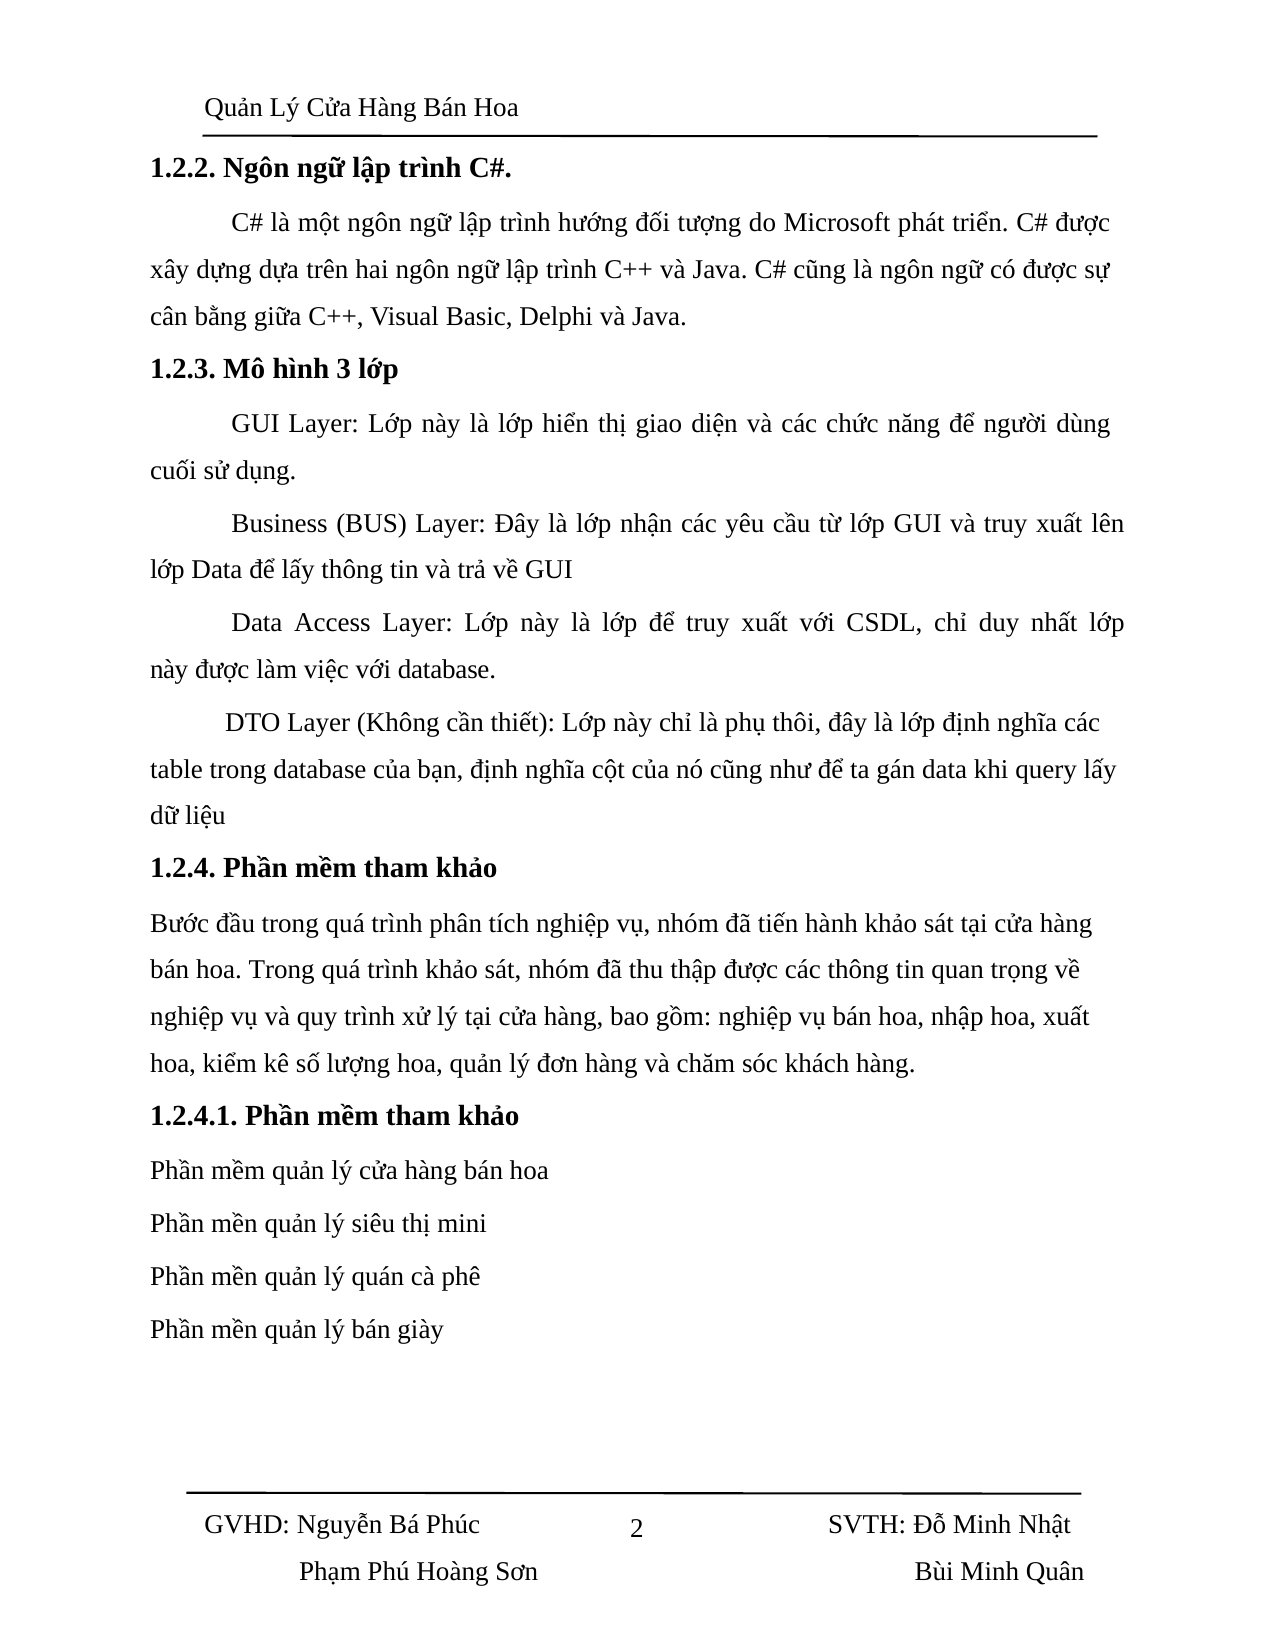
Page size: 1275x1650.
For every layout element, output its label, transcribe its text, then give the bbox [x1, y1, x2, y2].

text Phần mềm quản lý cửa hàng bán hoa [150, 1154, 1125, 1185]
text Phần mền quản lý quán cà phê [150, 1260, 1125, 1291]
text GUI Layer: Lớp này là lớp hiển thị giao diện và các chức năng để người dùng cuối sử dụng. [150, 407, 1112, 485]
subtitle Ngôn ngữ lập trình C#. [150, 150, 1125, 183]
text Phần mền quản lý siêu thị mini [150, 1207, 1125, 1238]
text Phần mền quản lý bán giày [150, 1313, 1125, 1344]
subtitle Mô hình 3 lớp [150, 351, 1125, 384]
text DTO Layer (Không cần thiết): Lớp này chỉ là phụ thôi, đây là lớp định nghĩa các table trong database của bạn, định nghĩa cột của nó cũng như để ta gán data khi query lấy dữ liệu [150, 706, 1125, 831]
text C# là một ngôn ngữ lập trình hướng đối tượng do Microsoft phát triển. C# được xây dựng dựa trên hai ngôn ngữ lập trình C++ và Java. C# cũng là ngôn ngữ có được sự cân bằng giữa C++, Visual Basic, Delphi và Java. [150, 207, 1111, 331]
text Business (BUS) Layer: Đây là lớp nhận các yêu cầu từ lớp GUI và truy xuất lên lớp Data để lấy thông tin và trả về GUI [150, 507, 1125, 585]
subtitle Phần mềm tham khảo [150, 850, 1125, 884]
text Bước đầu trong quá trình phân tích nghiệp vụ, nhóm đã tiến hành khảo sát tại cửa hàng bán hoa. Trong quá trình khảo sát, nhóm đã thu thập được các thông tin quan trọng về nghiệp vụ và quy trình xử lý tại cửa hàng, bao gồm: nghiệp vụ bán hoa, nhập hoa, xuất hoa, kiểm kê số lượng hoa, quản lý đơn hàng và chăm sóc khách hàng. [150, 907, 1125, 1078]
subtitle Phần mềm tham khảo [150, 1098, 1125, 1131]
text Data Access Layer: Lớp này là lớp để truy xuất với CSDL, chỉ duy nhất lớp này được làm việc với database. [150, 606, 1125, 684]
